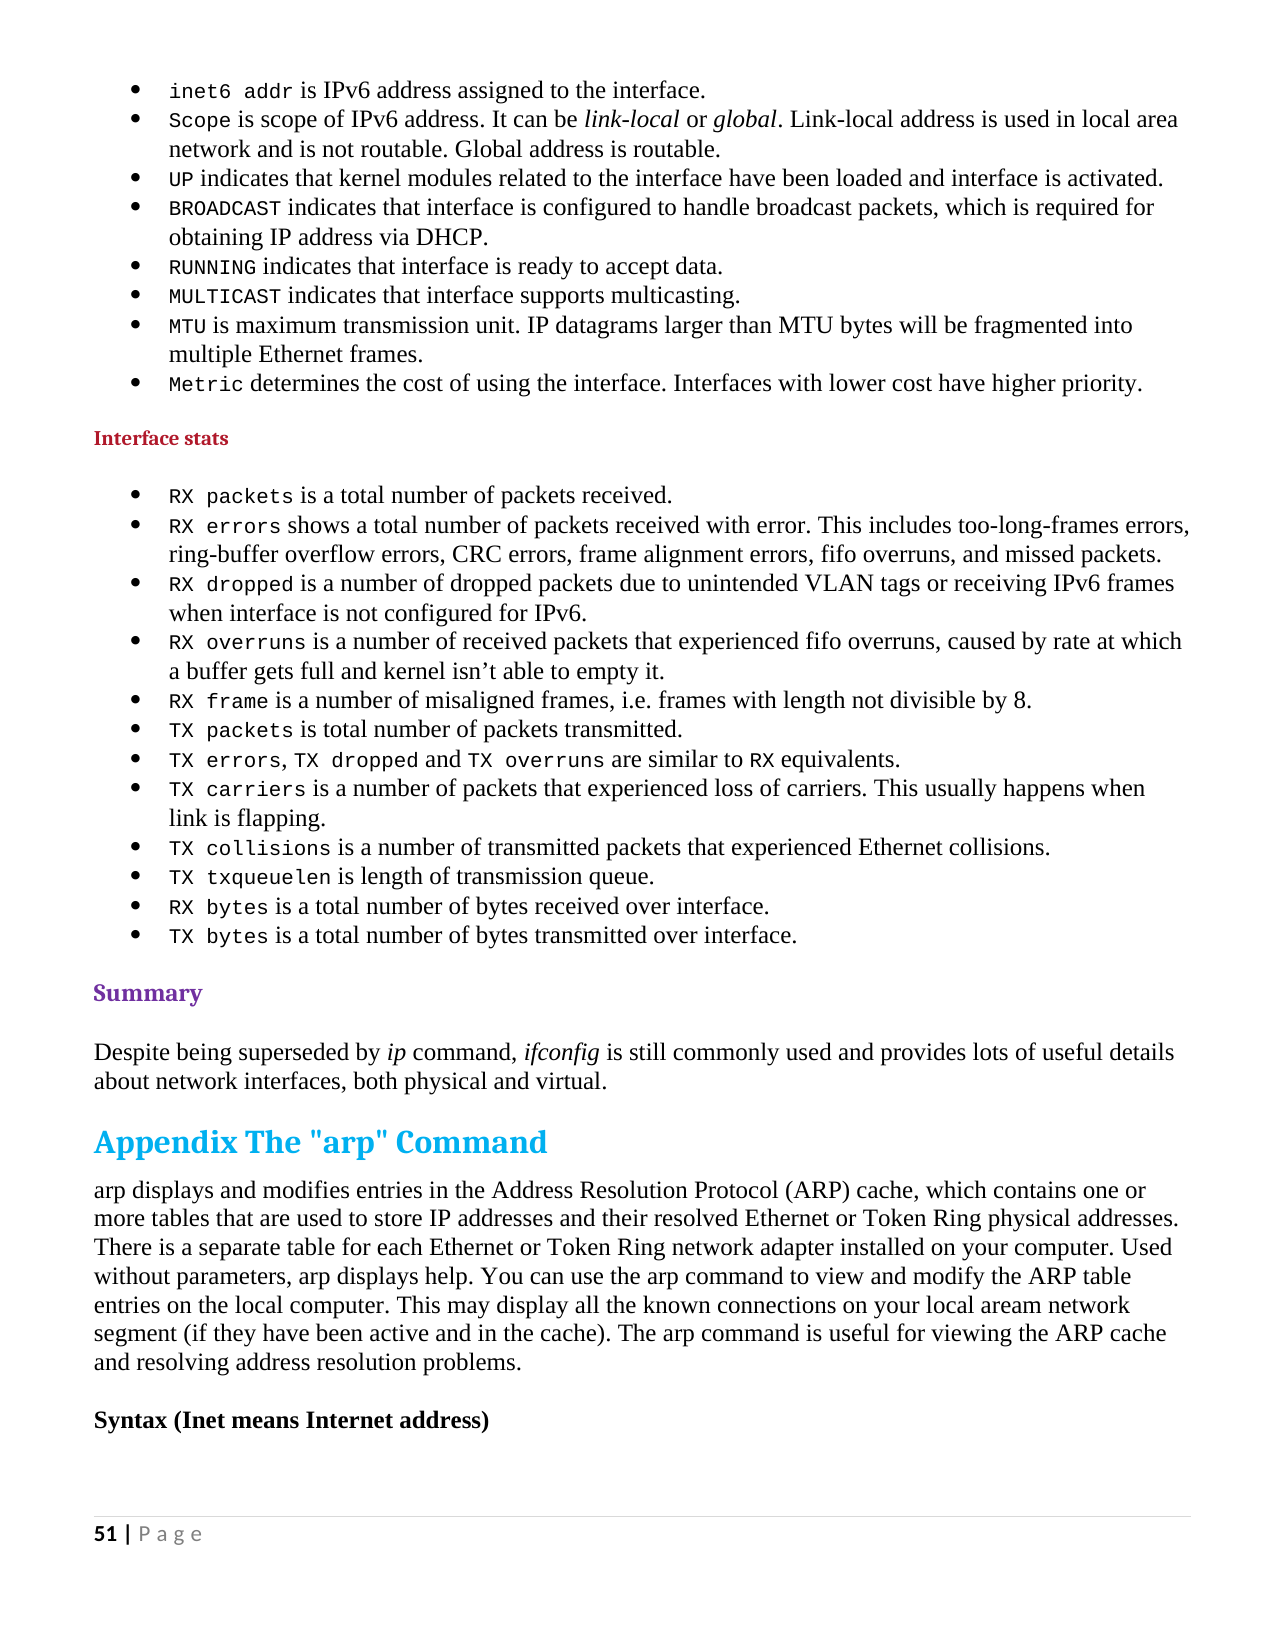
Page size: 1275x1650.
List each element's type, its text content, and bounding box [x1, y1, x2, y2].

list RX overruns is a number of received packets that experienced fifo overruns, caused by rate at which a buffer gets full and kernel isn’t able to empty it. [131, 626, 1191, 685]
list BROADCAST indicates that interface is configured to handle broadcast packets, which is required for obtaining IP address via DHCP. [131, 192, 1191, 251]
list RX dropped is a number of dropped packets due to unintended VLAN tags or receiving IPv6 frames when interface is not configured for IPv6. [131, 568, 1191, 626]
subtitle Summary [94, 979, 1191, 1008]
list RX errors shows a total number of packets received with error. This includes too-long-frames errors, ring-buffer overflow errors, CRC errors, frame alignment errors, fifo overruns, and missed packets. [131, 510, 1191, 568]
list TX collisions is a number of transmitted packets that experienced Ethernet collisions. [131, 832, 1191, 861]
list MTU is maximum transmission unit. IP datagrams larger than MTU bytes will be fragmented into multiple Ethernet frames. [131, 310, 1191, 368]
list TX errors, TX dropped and TX overruns are similar to RX equivalents. [131, 744, 1191, 773]
list Metric determines the cost of using the interface. Interfaces with lower cost have higher priority. [131, 368, 1191, 398]
subtitle Interface stats [94, 427, 1191, 451]
list TX txqueuelen is length of transmission queue. [131, 861, 1191, 891]
list inet6 addr is IPv6 address assigned to the interface. [131, 75, 1191, 104]
text arp displays and modifies entries in the Address Resolution Protocol (ARP) cache, which contains one or more tables that are used to store IP addresses and their resolved Ethernet or Token Ring physical addresses. There is a separate table for each Ethernet or Token Ring network adapter installed on your computer. Used without parameters, arp displays help. You can use the arp command to view and modify the ARP table entries on the local computer. This may display all the known connections on your local aream network segment (if they have been active and in the cache). The arp command is useful for viewing the ARP cache and resolving address resolution problems. [94, 1175, 1191, 1376]
subtitle Appendix The "arp" Command [94, 1124, 1191, 1162]
list UP indicates that kernel modules related to the interface have been loaded and interface is activated. [131, 163, 1191, 192]
text Syntax (Inet means Internet address) [94, 1405, 1191, 1433]
list TX carriers is a number of packets that experienced loss of carriers. This usually happens when link is flapping. [131, 773, 1191, 832]
list TX bytes is a total number of bytes transmitted over interface. [131, 921, 1191, 950]
text Despite being superseded by ip command, ifconfig is still commonly used and provides lots of useful details about network interfaces, both physical and virtual. [94, 1037, 1191, 1095]
list RUNNING indicates that interface is ready to accept data. [131, 251, 1191, 280]
list TX packets is total number of packets transmitted. [131, 714, 1191, 744]
list RX frame is a number of misaligned frames, i.e. frames with length not divisible by 8. [131, 685, 1191, 714]
list RX bytes is a total number of bytes received over interface. [131, 891, 1191, 921]
list MULTICAST indicates that interface supports multicasting. [131, 280, 1191, 310]
list RX packets is a total number of packets received. [131, 480, 1191, 510]
list Scope is scope of IPv6 address. It can be link-local or global. Link-local address is used in local area network and is not routable. Global address is routable. [131, 104, 1191, 163]
